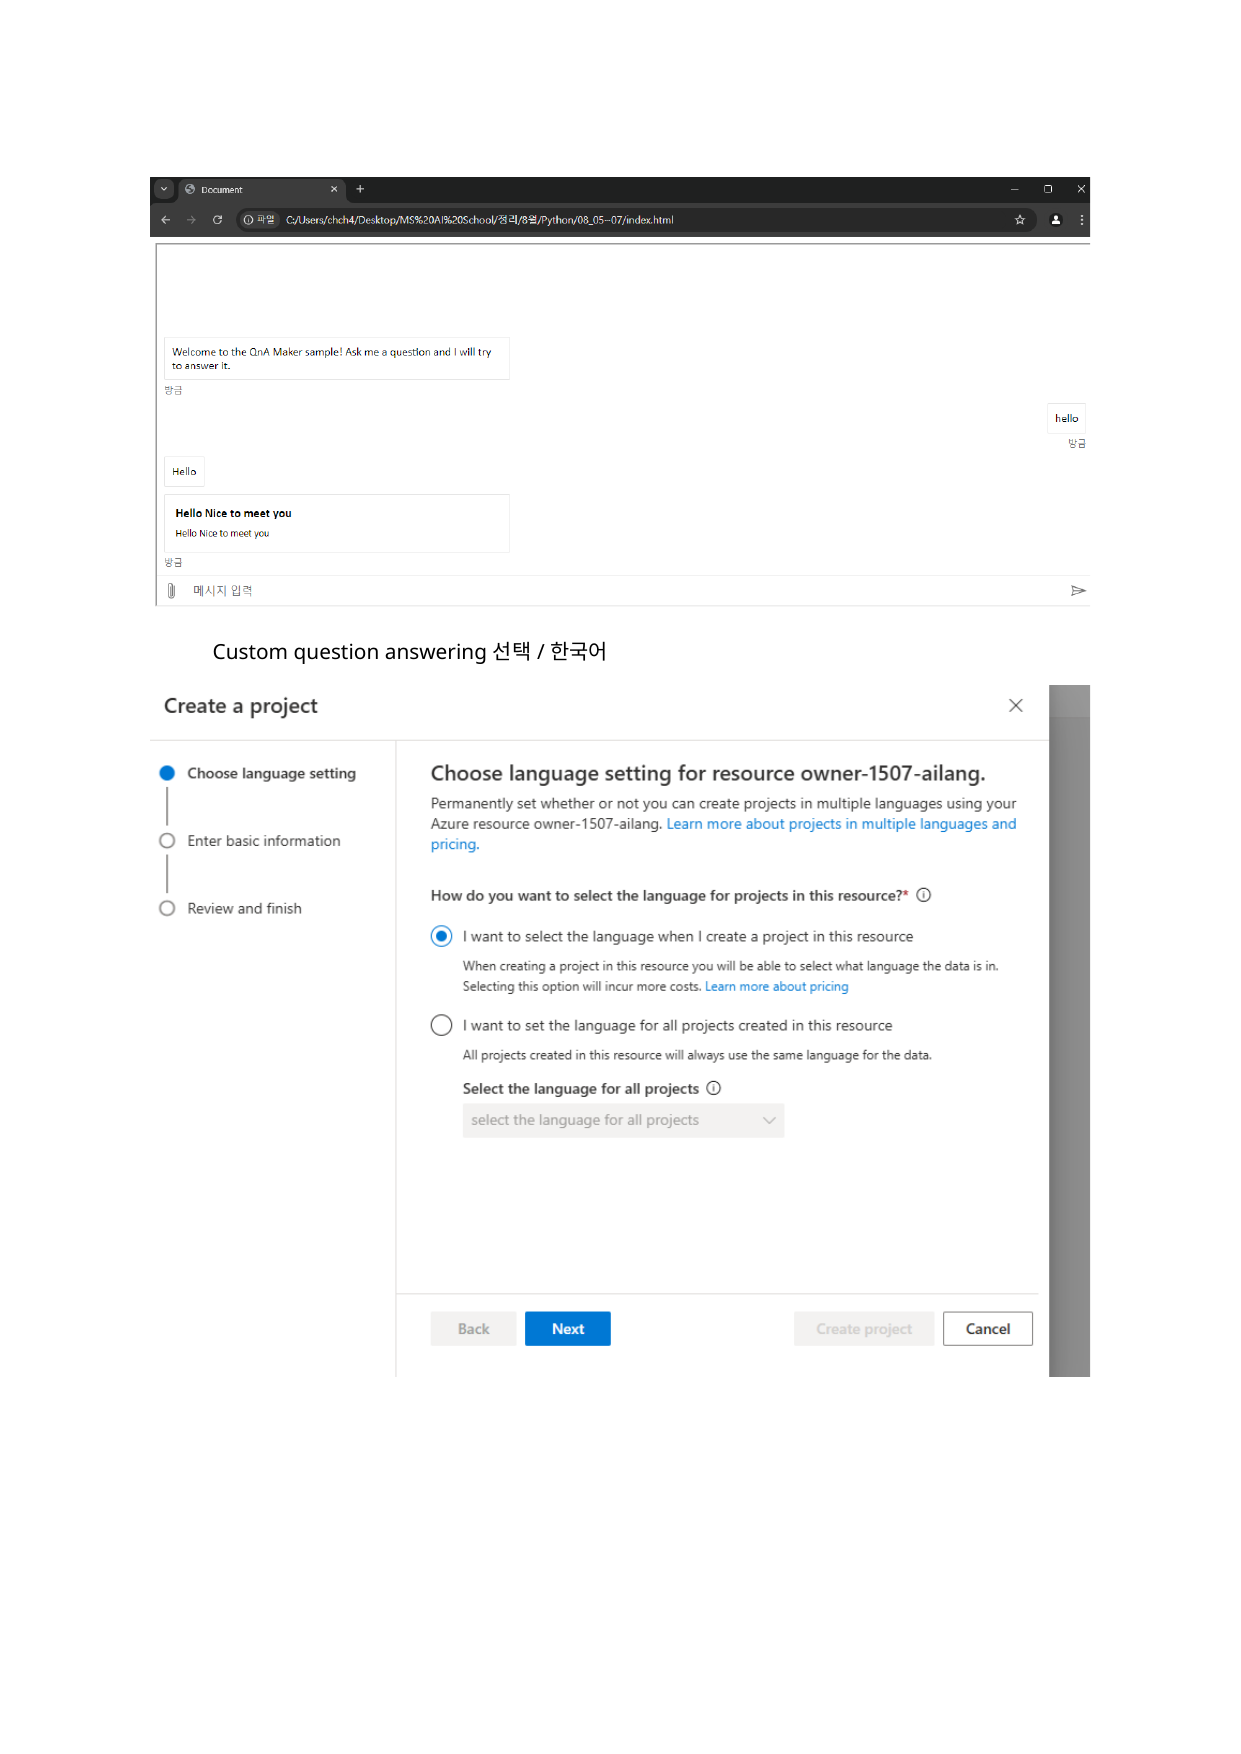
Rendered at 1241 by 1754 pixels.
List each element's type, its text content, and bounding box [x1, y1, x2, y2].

picture [150, 685, 1091, 1377]
picture [150, 177, 1091, 617]
subtitle Custom question answering 선택 / 한국어 [212, 636, 1090, 666]
